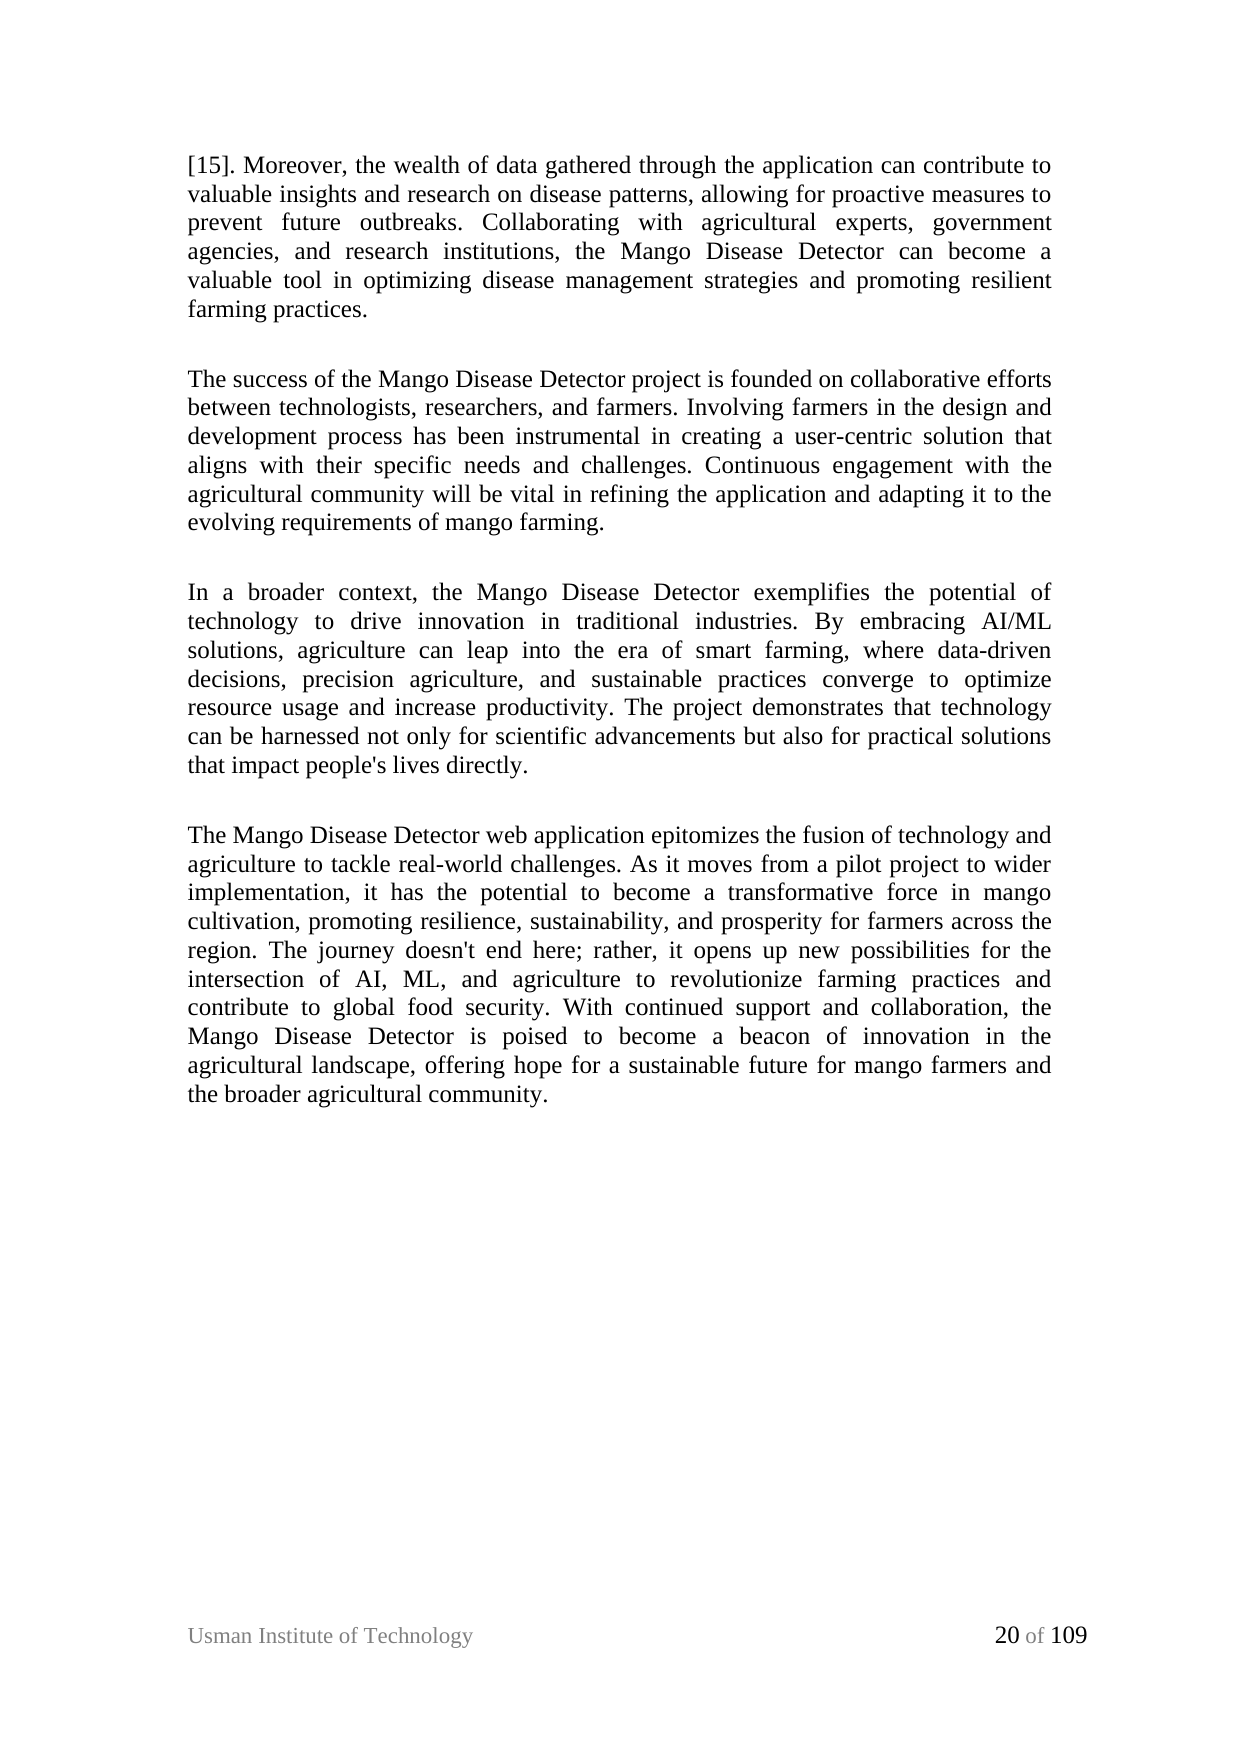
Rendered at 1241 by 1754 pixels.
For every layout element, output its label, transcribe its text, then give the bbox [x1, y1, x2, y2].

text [187, 150, 1053, 322]
text The success of the Mango Disease Detector project is founded on collaborative efforts between technologists, researchers, and farmers. Involving farmers in the design and development process has been instrumental in creating a user-centric solution that aligns with their specific needs and challenges. Continuous engagement with the agricultural community will be vital in refining the application and adapting it to the evolving requirements of mango farming. [187, 364, 1053, 536]
text In a broader context, the Mango Disease Detector exemplifies the potential of technology to drive innovation in traditional industries. By embracing AI/ML solutions, agriculture can leap into the era of smart farming, where data-driven decisions, precision agriculture, and sustainable practices converge to optimize resource usage and increase productivity. The project demonstrates that technology can be harnessed not only for scientific advancements but also for practical solutions that impact people's lives directly. [187, 577, 1053, 779]
text The Mango Disease Detector web application epitomizes the fusion of technology and agriculture to tackle real-world challenges. As it moves from a pilot project to wider implementation, it has the potential to become a transformative force in mango cultivation, promoting resilience, sustainability, and prosperity for farmers across the region. The journey doesn't end here; rather, it opens up new possibilities for the intersection of AI, ML, and agriculture to revolutionize farming practices and contribute to global food security. With continued support and collaboration, the Mango Disease Detector is poised to become a beacon of innovation in the agricultural landscape, offering hope for a sustainable future for mango farmers and the broader agricultural community. [187, 820, 1053, 1107]
